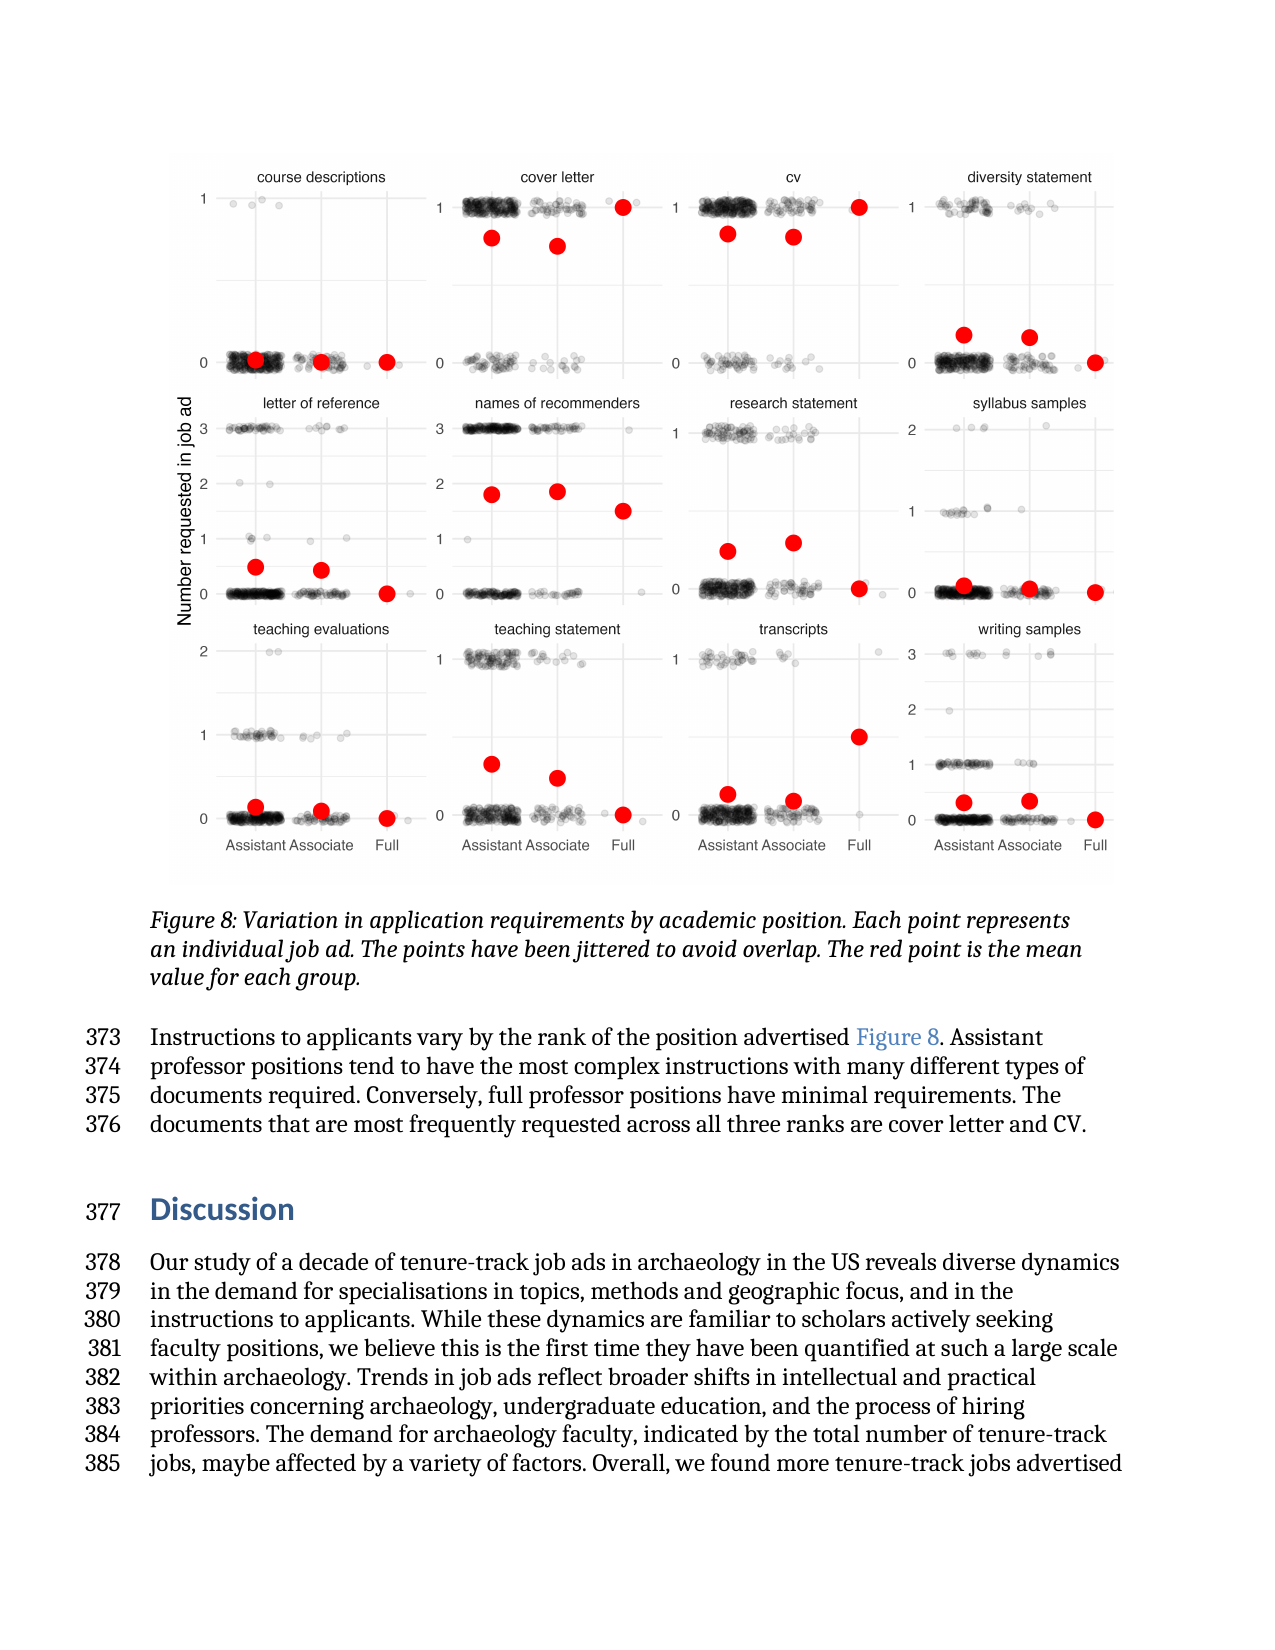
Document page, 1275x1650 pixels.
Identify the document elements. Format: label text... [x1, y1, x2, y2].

subtitle Discussion [150, 1188, 1125, 1229]
picture [168, 153, 1114, 885]
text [150, 1248, 1125, 1478]
text Instructions to applicants vary by the rank of the position advertised Figure 8. Assistant professor positions tend to have the most complex instructions with many different types of documents required. Conversely, full professor positions have minimal requirements. The documents that are most frequently requested across all three ranks are cover letter and CV. [150, 1023, 1125, 1138]
table_header Figure 8: Variation in application requirements by academic position. Each point represents an individual job ad. The points have been jittered to avoid overlap. The red point is the mean value for each group. [139, 150, 1114, 1004]
